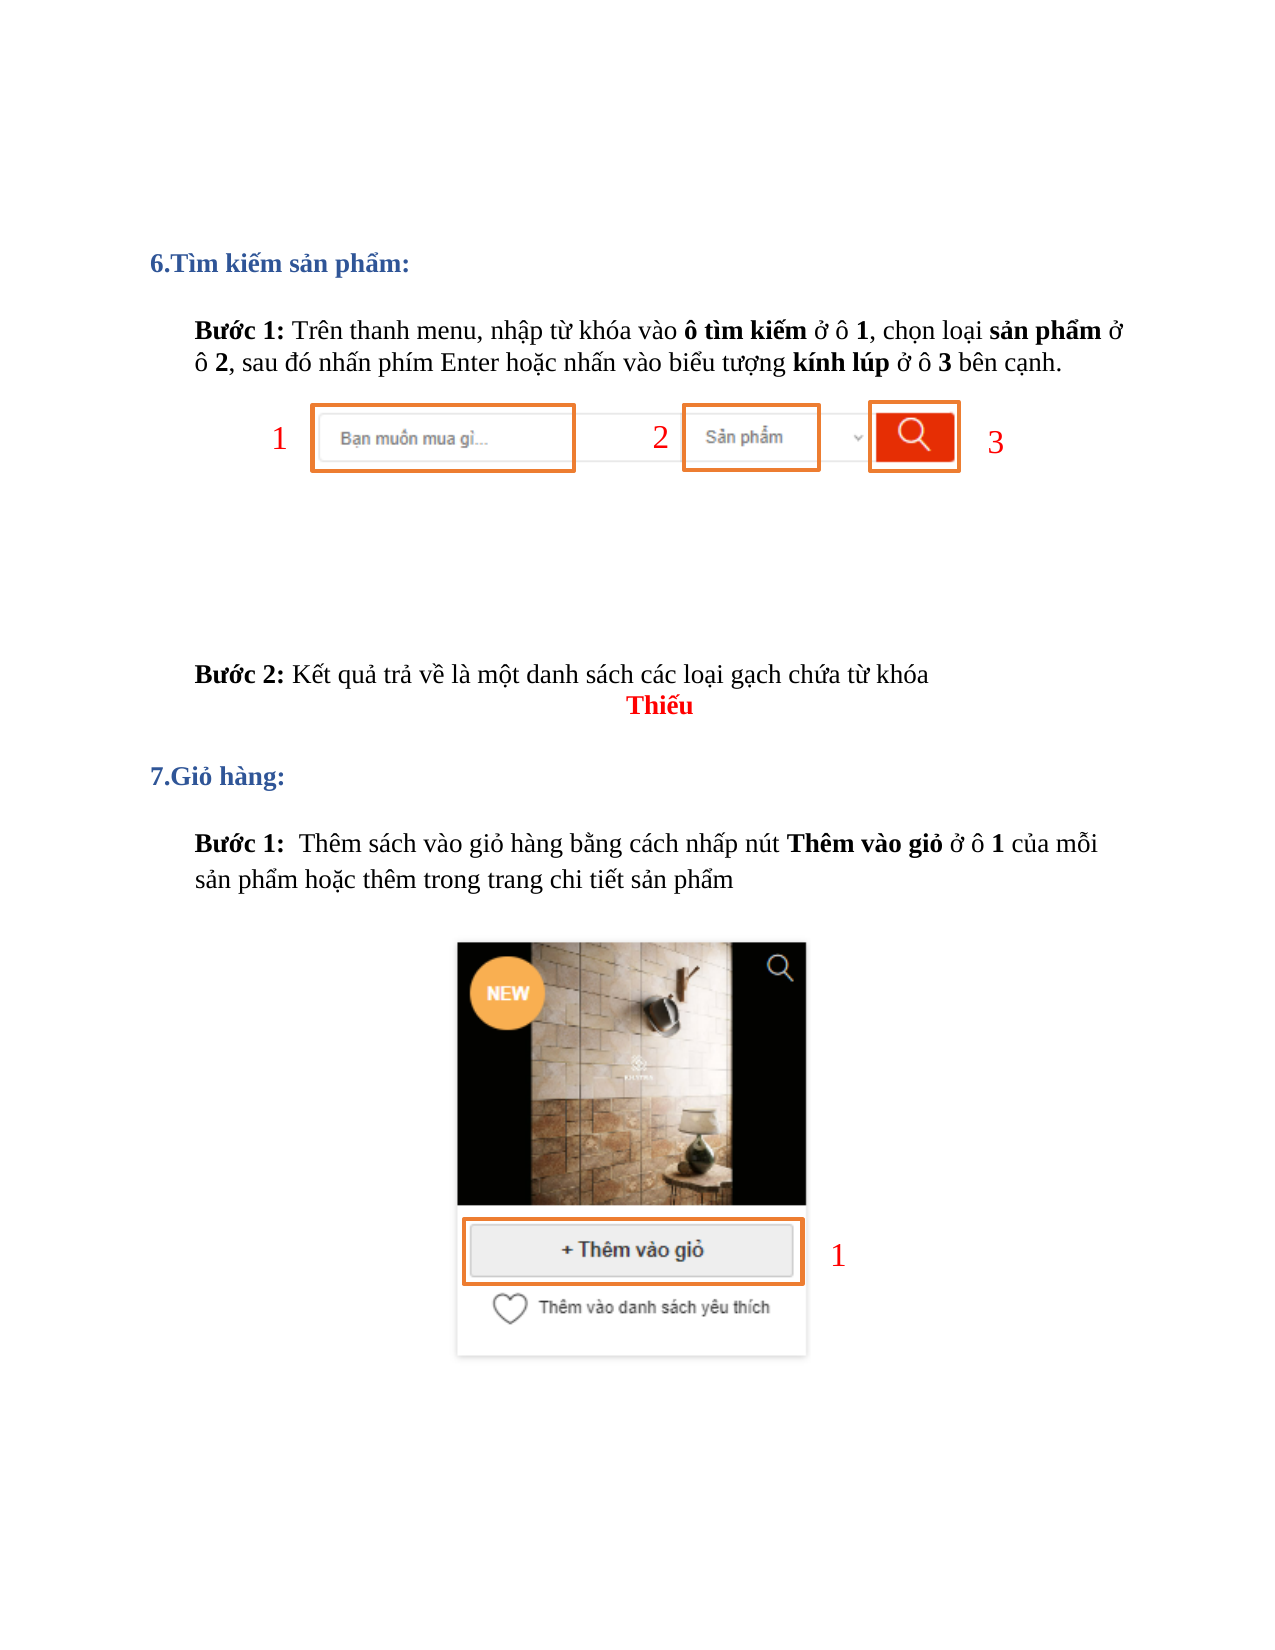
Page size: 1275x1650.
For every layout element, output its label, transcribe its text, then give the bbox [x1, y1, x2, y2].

text Bước 2: Kết quả trả về là một danh sách các loại gạch chứa từ khóa [194, 658, 1125, 689]
subtitle 6.Tìm kiếm sản phẩm: [150, 248, 1125, 279]
list Bước 1: Thêm sách vào giỏ hàng bằng cách nhấp nút Thêm vào giỏ ở ô 1 của mỗi sản phẩm hoặc thêm trong trang chi tiết sản phẩm [194, 827, 1125, 894]
picture [439, 916, 833, 1369]
picture [303, 388, 969, 481]
list Bước 1: Trên thanh menu, nhập từ khóa vào ô tìm kiếm ở ô 1, chọn loại sản phẩm ở ô 2, sau đó nhấn phím Enter hoặc nhấn vào biểu tượng kính lúp ở ô 3 bên cạnh. [194, 314, 1125, 377]
subtitle 7.Giỏ hàng: [150, 760, 1125, 791]
text Thiếu [194, 689, 1125, 720]
